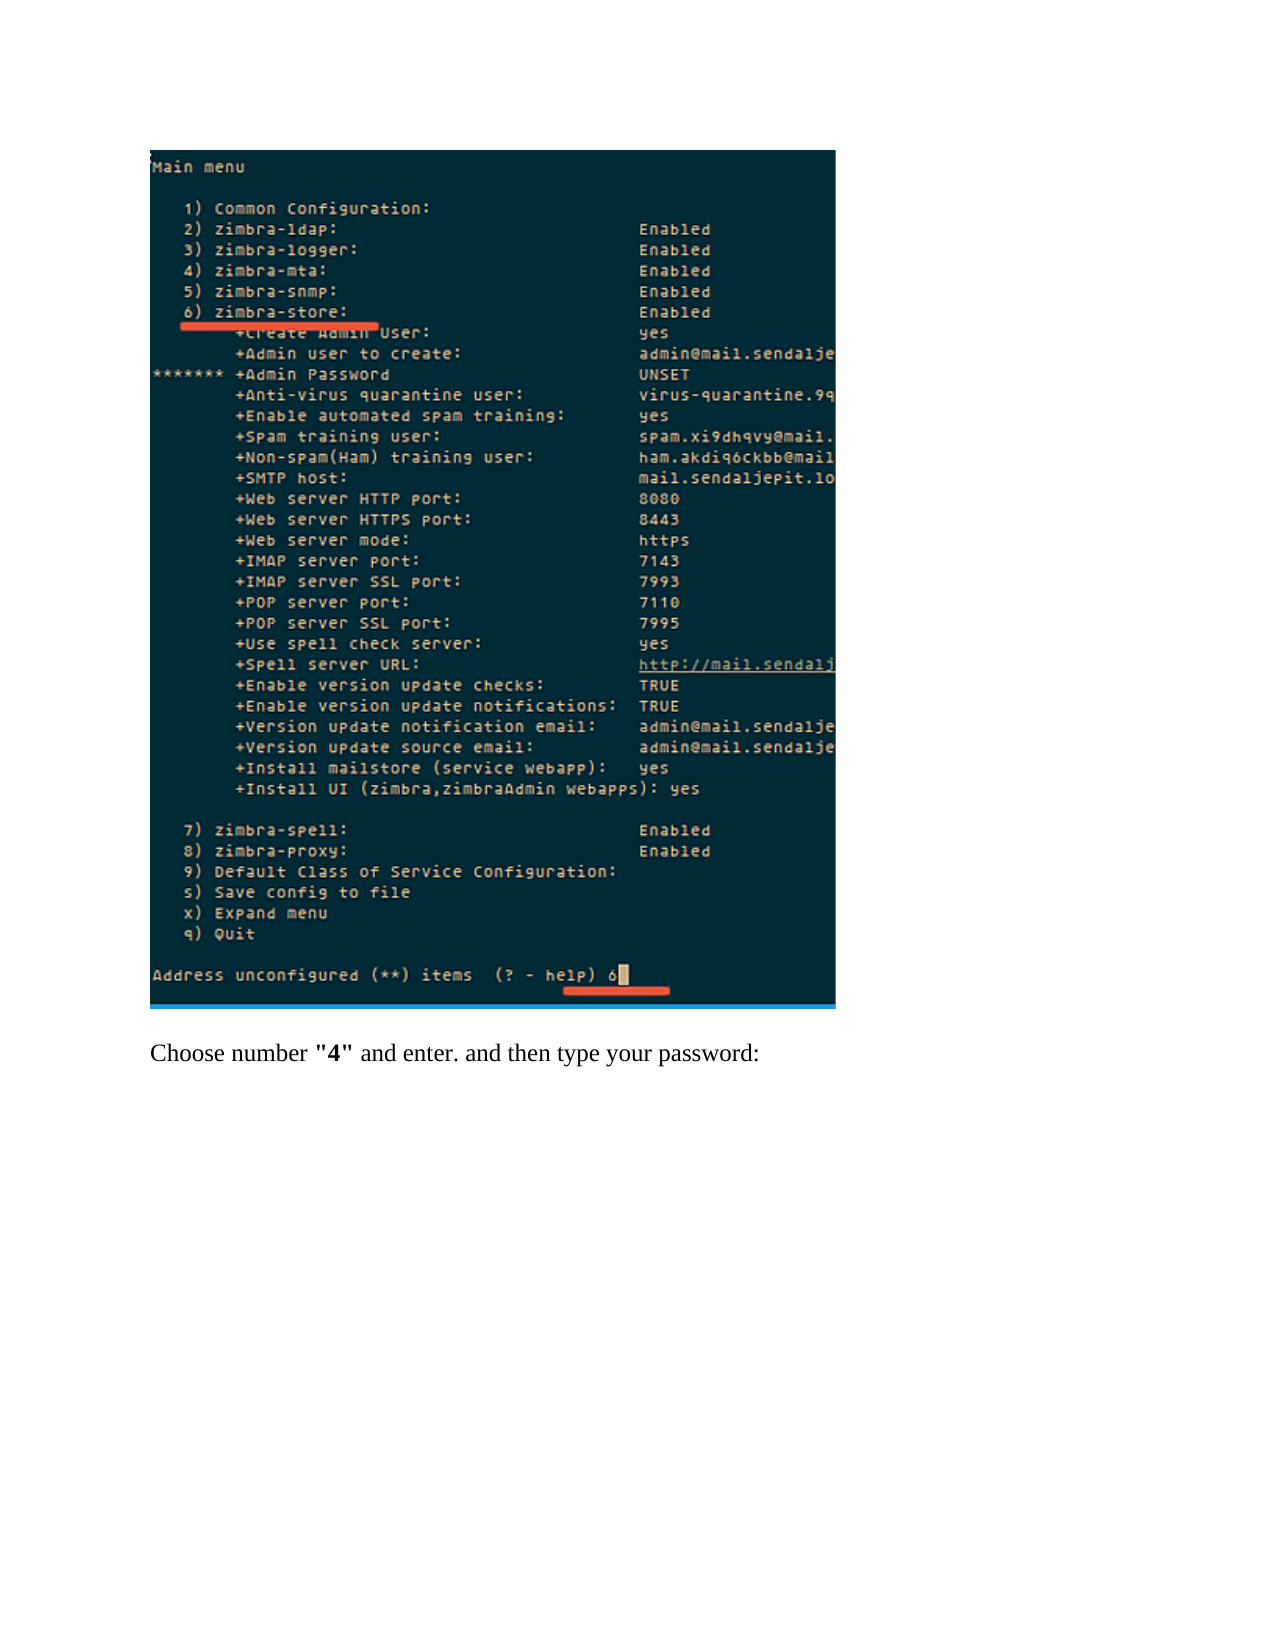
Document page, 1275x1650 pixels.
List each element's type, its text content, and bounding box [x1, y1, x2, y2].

picture [215, 844, 346, 860]
picture [150, 969, 224, 982]
picture [410, 575, 451, 589]
picture [318, 698, 390, 714]
picture [318, 409, 411, 423]
picture [516, 740, 524, 755]
picture [638, 305, 679, 319]
picture [215, 885, 255, 899]
picture [236, 700, 307, 714]
picture [559, 409, 563, 421]
picture [638, 264, 711, 279]
picture [381, 970, 399, 978]
picture [637, 469, 668, 485]
picture [640, 739, 741, 755]
picture [424, 326, 428, 338]
picture [389, 431, 431, 444]
picture [183, 222, 193, 236]
picture [360, 865, 379, 879]
picture [638, 656, 836, 675]
picture [340, 472, 346, 483]
picture [638, 387, 690, 402]
picture [640, 512, 679, 527]
picture [638, 534, 689, 548]
picture [196, 221, 202, 236]
picture [286, 908, 328, 920]
picture [640, 719, 741, 733]
picture [236, 448, 337, 465]
picture [196, 926, 202, 941]
picture [296, 555, 359, 567]
picture [287, 493, 348, 506]
picture [236, 492, 276, 506]
picture [215, 284, 328, 300]
picture [318, 428, 379, 445]
picture [154, 369, 182, 378]
picture [236, 719, 317, 733]
picture [610, 700, 615, 711]
picture [516, 389, 522, 400]
picture [443, 761, 514, 776]
picture [214, 263, 319, 279]
picture [640, 431, 688, 444]
picture [578, 719, 585, 733]
picture [671, 471, 679, 485]
picture [214, 242, 285, 257]
picture [338, 886, 360, 899]
picture [358, 617, 389, 631]
picture [680, 306, 711, 319]
picture [389, 347, 452, 361]
picture [680, 223, 711, 236]
picture [264, 884, 328, 900]
picture [638, 844, 711, 859]
picture [524, 760, 594, 776]
picture [599, 762, 605, 773]
picture [206, 369, 224, 378]
picture [494, 966, 502, 982]
picture [590, 720, 594, 731]
picture [353, 243, 357, 255]
picture [539, 679, 543, 690]
picture [215, 927, 255, 942]
picture [544, 966, 594, 983]
picture [639, 678, 679, 693]
picture [214, 822, 337, 838]
picture [150, 1003, 836, 1009]
picture [640, 780, 646, 796]
picture [196, 905, 202, 920]
picture [185, 369, 203, 378]
picture [638, 452, 671, 465]
picture [236, 514, 276, 527]
picture [358, 387, 463, 403]
picture [182, 886, 193, 899]
picture [297, 431, 317, 444]
picture [402, 966, 408, 983]
picture [347, 638, 399, 650]
picture [180, 304, 421, 340]
picture [246, 553, 286, 567]
picture [236, 534, 276, 548]
picture [236, 764, 247, 773]
picture [472, 864, 607, 881]
picture [182, 928, 193, 942]
picture [464, 513, 470, 525]
picture [472, 389, 514, 402]
picture [236, 346, 297, 361]
picture [433, 430, 439, 442]
picture [196, 863, 202, 879]
picture [287, 637, 327, 651]
picture [327, 782, 348, 796]
picture [534, 719, 575, 733]
picture [816, 470, 836, 484]
picture [288, 386, 347, 402]
picture [651, 554, 660, 567]
picture [371, 884, 411, 899]
picture [640, 346, 741, 361]
picture [236, 429, 286, 444]
picture [641, 595, 658, 609]
picture [432, 760, 440, 775]
picture [653, 783, 657, 794]
picture [307, 658, 368, 672]
picture [476, 637, 480, 649]
picture [183, 908, 193, 920]
picture [150, 150, 193, 175]
picture [754, 739, 836, 756]
picture [755, 470, 803, 486]
picture [399, 741, 462, 755]
picture [288, 242, 348, 259]
picture [289, 658, 296, 672]
picture [357, 534, 400, 548]
picture [236, 617, 276, 630]
picture [371, 575, 399, 589]
picture [506, 968, 513, 981]
picture [640, 762, 669, 777]
picture [185, 202, 191, 215]
picture [288, 222, 328, 237]
picture [236, 575, 286, 589]
picture [236, 785, 244, 794]
picture [330, 285, 336, 297]
picture [378, 658, 410, 672]
picture [341, 824, 346, 836]
picture [182, 285, 193, 299]
picture [185, 822, 202, 838]
picture [236, 638, 276, 650]
picture [298, 575, 359, 589]
picture [286, 201, 421, 218]
picture [327, 720, 390, 734]
picture [236, 367, 297, 382]
picture [358, 492, 400, 505]
picture [421, 514, 462, 526]
picture [661, 553, 679, 567]
picture [214, 221, 285, 236]
picture [369, 555, 410, 568]
picture [526, 451, 532, 462]
picture [184, 865, 193, 878]
picture [358, 512, 411, 527]
picture [329, 761, 379, 776]
picture [563, 962, 670, 996]
picture [565, 783, 638, 796]
picture [236, 739, 317, 755]
picture [472, 698, 607, 714]
picture [317, 677, 390, 693]
picture [638, 242, 711, 257]
picture [213, 865, 285, 879]
picture [399, 700, 462, 714]
picture [473, 739, 513, 755]
picture [424, 203, 428, 214]
picture [813, 389, 836, 402]
picture [690, 471, 751, 485]
picture [456, 347, 460, 359]
picture [691, 387, 804, 402]
picture [423, 967, 472, 982]
picture [610, 866, 615, 877]
picture [661, 596, 668, 609]
picture [370, 781, 556, 797]
picture [380, 762, 421, 776]
picture [399, 617, 441, 631]
picture [246, 761, 317, 776]
picture [641, 553, 649, 567]
picture [456, 492, 460, 504]
picture [472, 680, 536, 692]
picture [371, 966, 378, 983]
picture [754, 346, 836, 362]
picture [816, 719, 836, 735]
picture [307, 368, 390, 382]
picture [341, 448, 377, 465]
picture [473, 408, 556, 425]
picture [196, 200, 202, 216]
picture [671, 784, 699, 798]
picture [213, 202, 276, 216]
picture [641, 575, 679, 589]
picture [234, 967, 339, 983]
picture [639, 638, 669, 652]
picture [390, 450, 473, 466]
picture [360, 780, 368, 796]
picture [307, 348, 348, 361]
picture [339, 969, 359, 982]
picture [399, 719, 524, 733]
picture [329, 636, 337, 650]
picture [196, 241, 202, 257]
picture [641, 617, 679, 631]
picture [327, 741, 390, 755]
picture [246, 782, 317, 796]
text Choose number "4" and enter. and then type your password: [150, 1038, 1125, 1067]
picture [236, 470, 286, 484]
picture [640, 410, 669, 425]
picture [671, 595, 680, 609]
picture [754, 719, 814, 733]
picture [296, 472, 338, 484]
picture [287, 618, 348, 631]
picture [640, 492, 680, 506]
picture [691, 428, 813, 445]
picture [329, 223, 336, 234]
picture [183, 263, 202, 278]
picture [640, 328, 669, 342]
picture [681, 450, 836, 465]
picture [213, 906, 276, 920]
picture [410, 492, 451, 506]
picture [423, 409, 464, 423]
picture [638, 285, 711, 299]
picture [638, 822, 711, 838]
picture [236, 557, 247, 565]
picture [816, 429, 824, 444]
picture [359, 348, 381, 361]
picture [296, 865, 348, 879]
picture [203, 161, 245, 174]
picture [444, 617, 449, 628]
picture [287, 535, 348, 548]
picture [236, 678, 307, 693]
picture [287, 514, 348, 527]
picture [638, 222, 679, 236]
picture [196, 283, 202, 299]
picture [482, 452, 524, 465]
picture [287, 597, 348, 609]
picture [182, 843, 202, 858]
picture [412, 638, 473, 650]
picture [527, 741, 532, 753]
picture [640, 700, 679, 713]
picture [390, 864, 462, 879]
picture [412, 554, 419, 565]
picture [399, 679, 463, 693]
picture [236, 595, 276, 609]
picture [236, 658, 286, 672]
picture [196, 884, 202, 899]
picture [640, 368, 689, 382]
picture [236, 409, 307, 423]
picture [358, 597, 399, 610]
picture [185, 242, 193, 257]
picture [412, 658, 418, 670]
picture [456, 575, 460, 587]
picture [236, 387, 285, 402]
